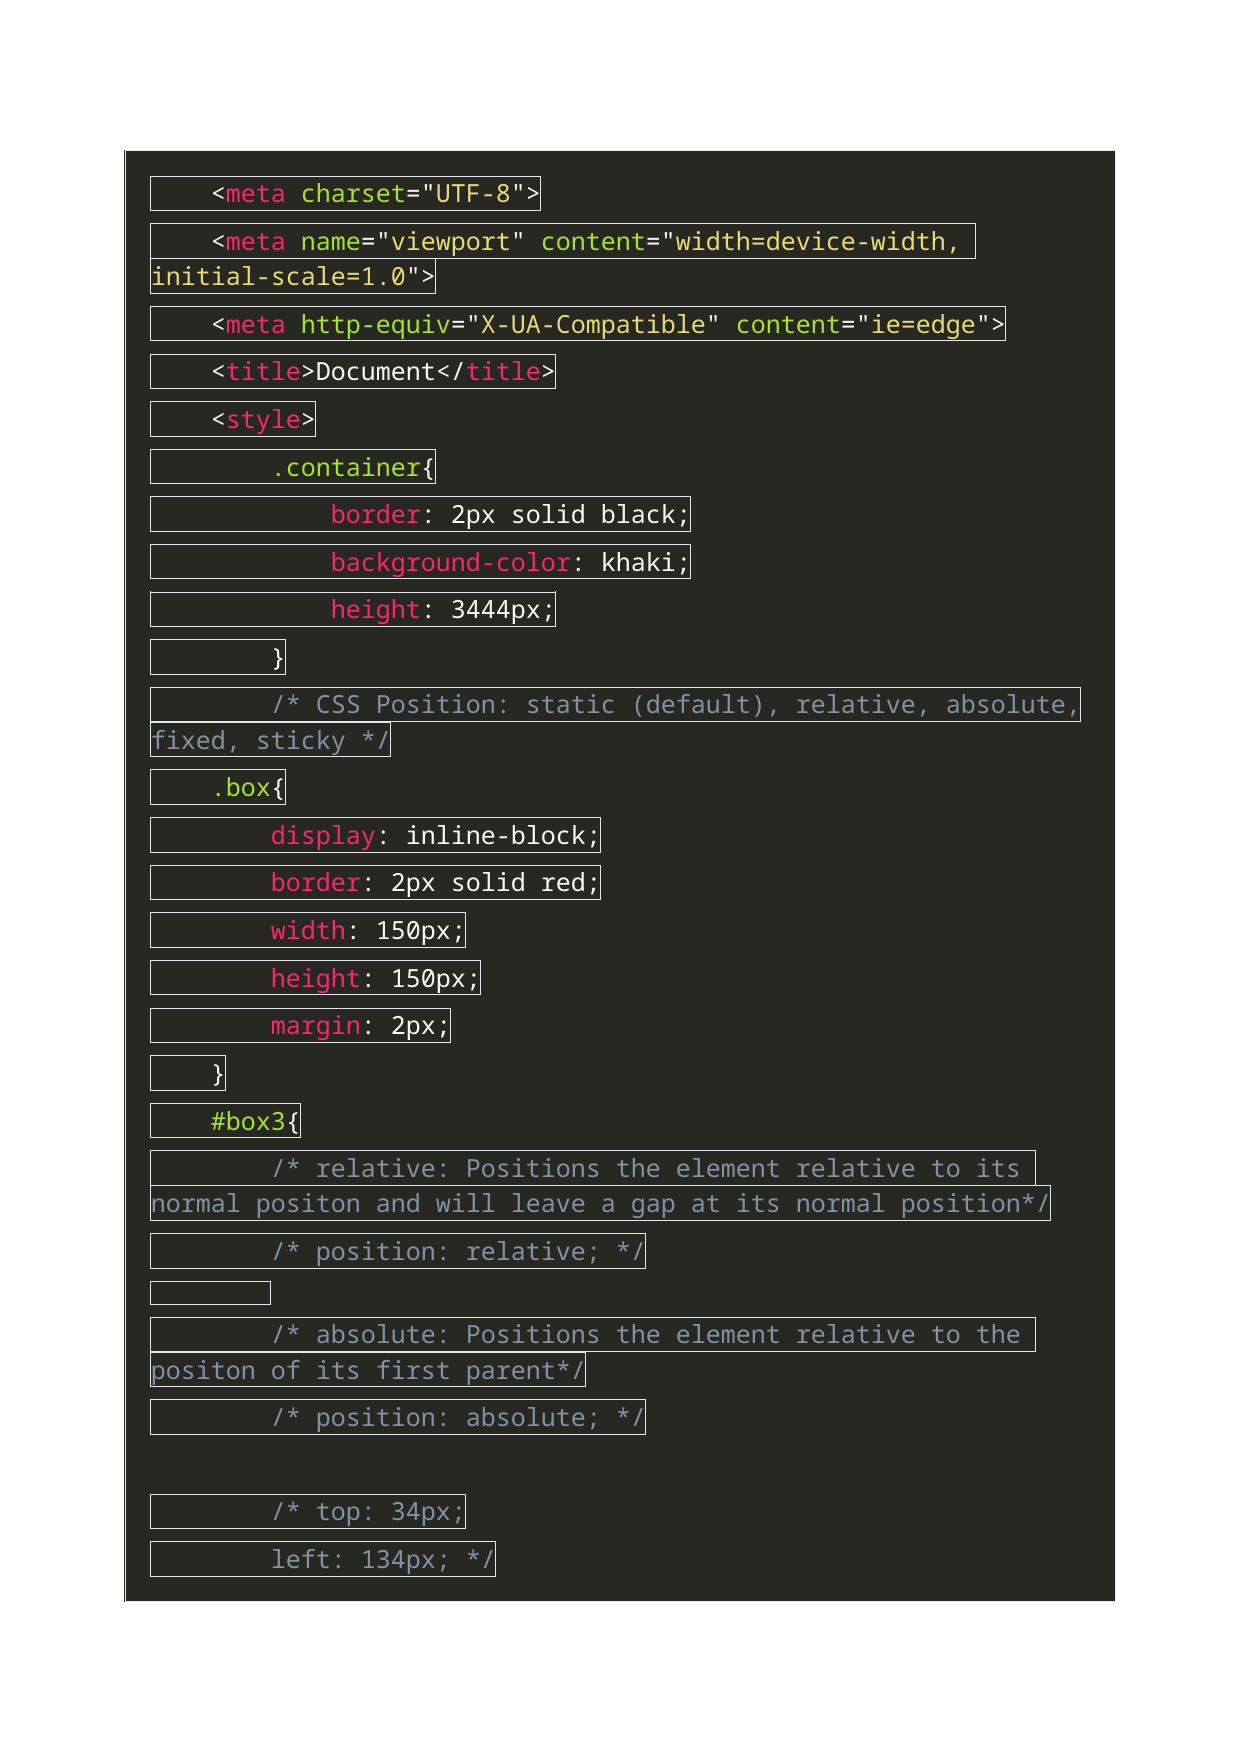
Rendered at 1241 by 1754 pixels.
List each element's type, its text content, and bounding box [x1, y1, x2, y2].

text .box{ [126, 744, 1115, 791]
text border: 2px solid red; [126, 839, 1115, 887]
text width: 150px; [126, 887, 1115, 934]
text .container{ [126, 423, 1115, 471]
text <meta name="viewport" content="width=device-width, initial-scale=1.0"> [126, 198, 1115, 280]
text /* relative: Positions the element relative to its normal positon and will leave a gap at its normal position*/ [126, 1125, 1115, 1207]
text left: 134px; */ [126, 1516, 1115, 1601]
text /* CSS Position: static (default), relative, absolute, fixed, sticky */ [126, 661, 1115, 744]
text } [126, 613, 1115, 661]
text } [126, 1029, 1115, 1077]
text <meta http-equiv="X-UA-Compatible" content="ie=edge"> [126, 280, 1115, 328]
text background-color: khaki; [126, 518, 1115, 566]
text height: 150px; [126, 934, 1115, 982]
text display: inline-block; [126, 791, 1115, 839]
text <meta charset="UTF-8"> [126, 151, 1115, 198]
text /* position: absolute; */ [126, 1374, 1115, 1421]
text /* top: 34px; [126, 1468, 1115, 1516]
text border: 2px solid black; [126, 471, 1115, 518]
text <title>Document</title> [126, 328, 1115, 376]
text height: 3444px; [126, 566, 1115, 613]
text <style> [126, 376, 1115, 423]
text /* position: relative; */ [126, 1207, 1115, 1255]
text margin: 2px; [126, 982, 1115, 1029]
text #box3{ [126, 1077, 1115, 1125]
text /* absolute: Positions the element relative to the positon of its first parent*/ [126, 1291, 1115, 1374]
